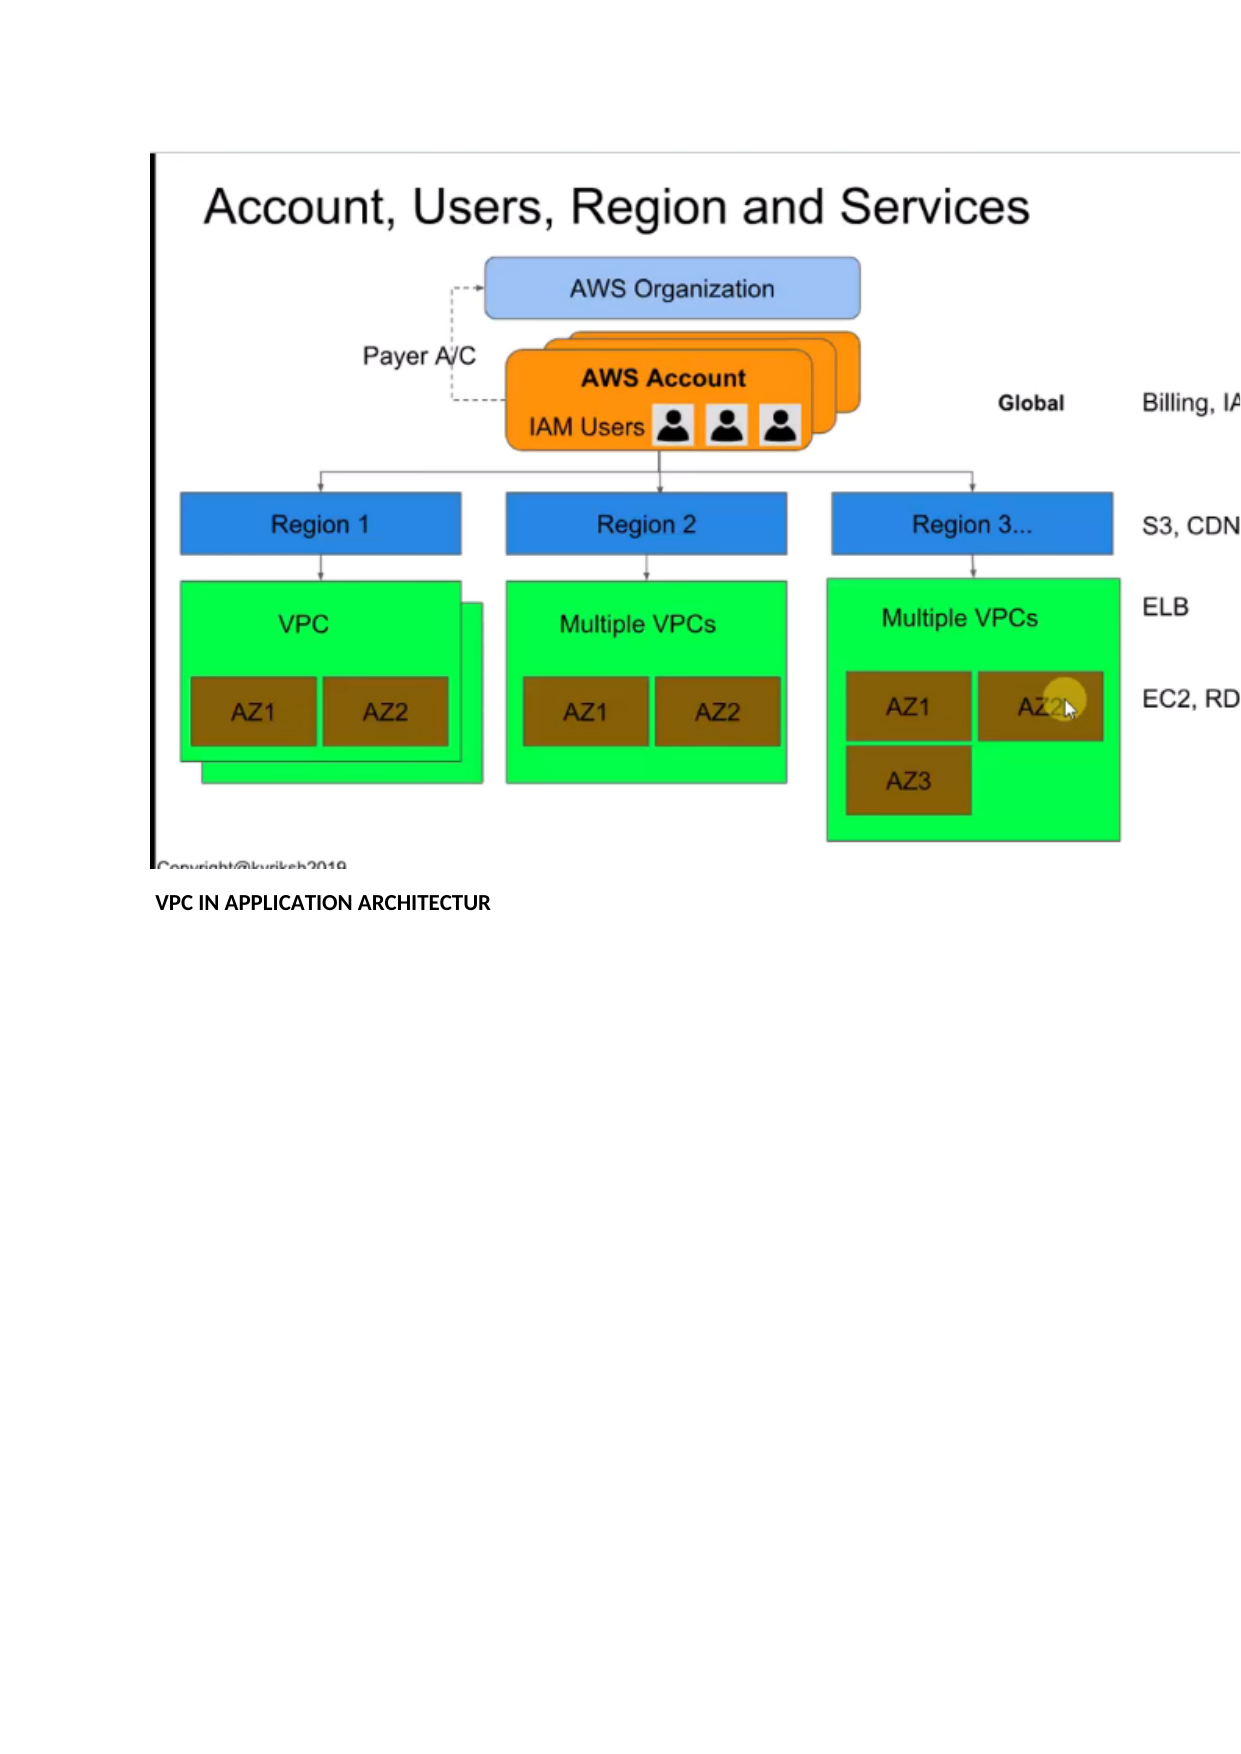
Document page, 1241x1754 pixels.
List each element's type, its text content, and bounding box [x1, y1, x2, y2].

text VPC IN APPLICATION ARCHITECTUR [150, 888, 1090, 916]
picture [150, 150, 1241, 869]
